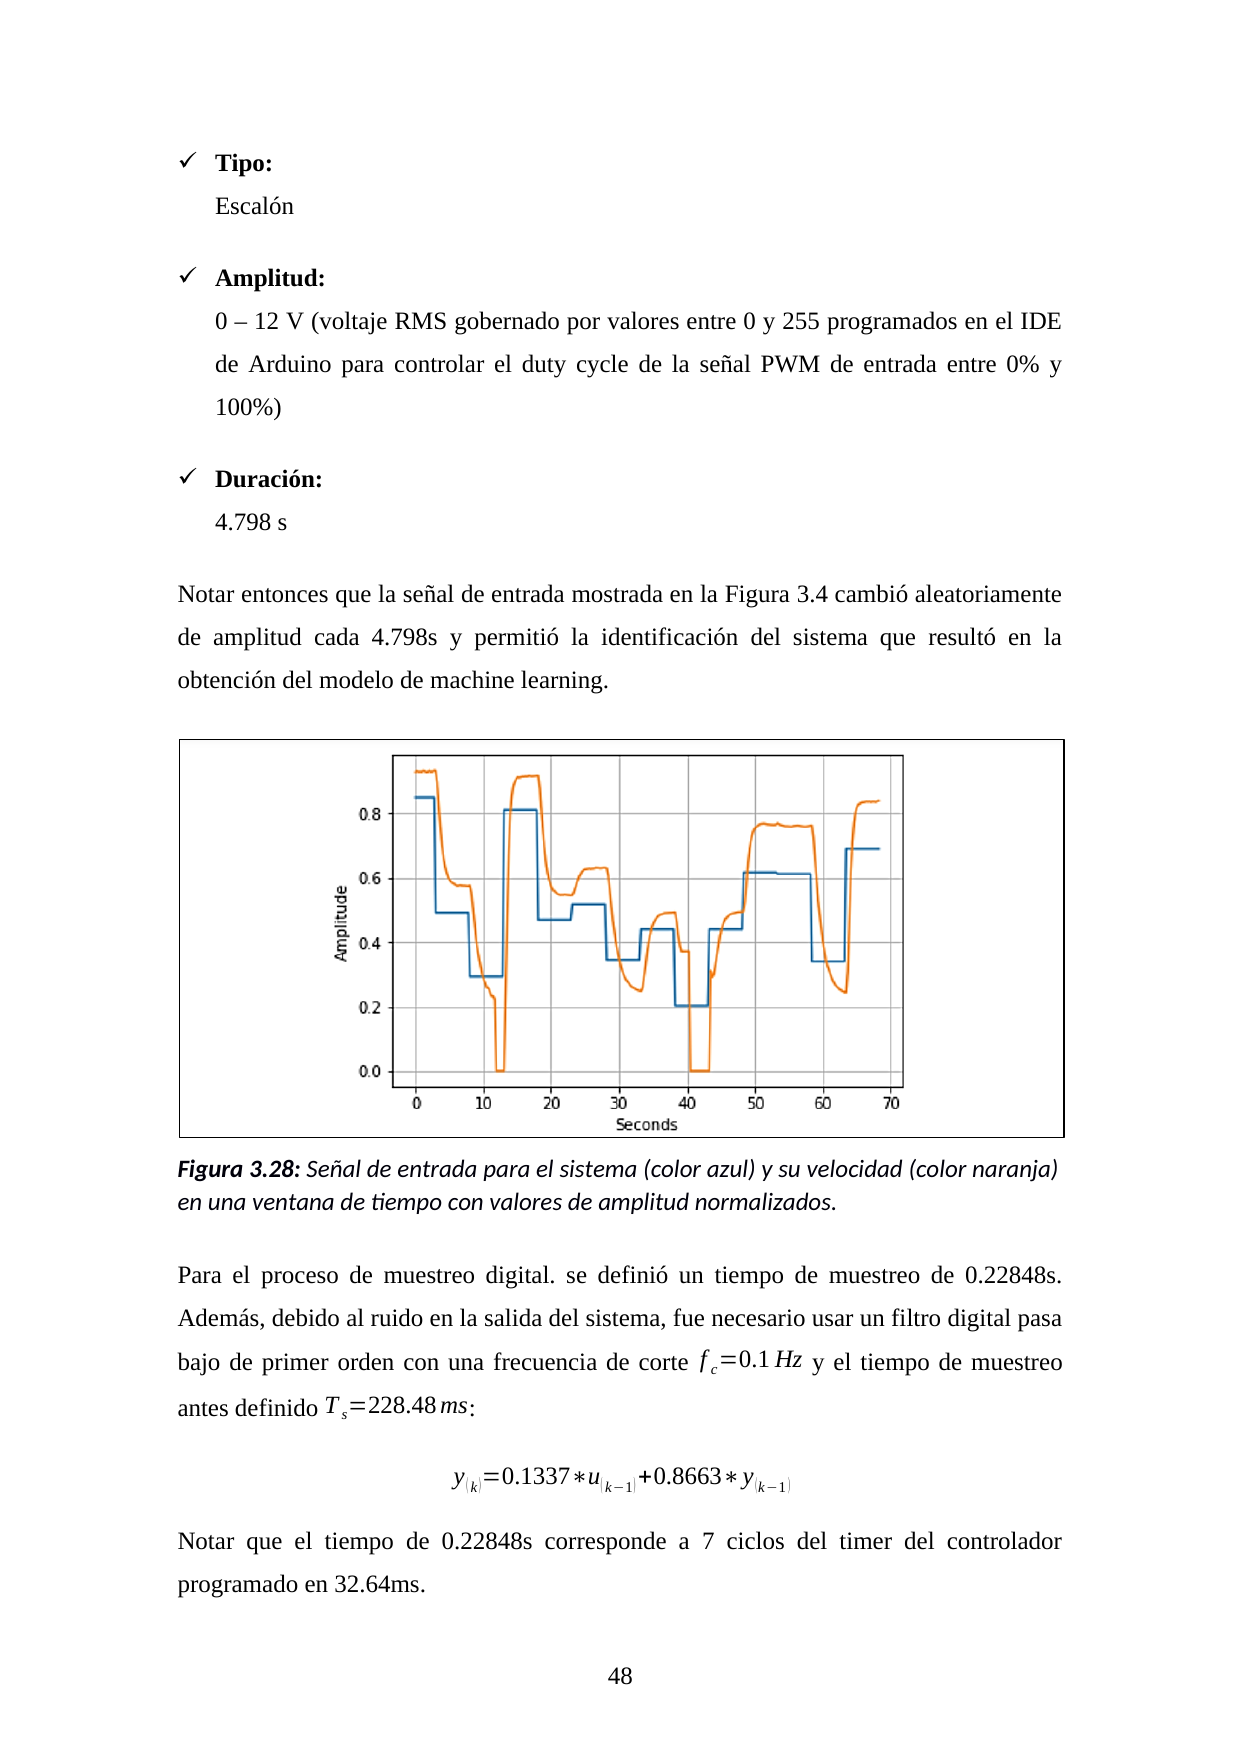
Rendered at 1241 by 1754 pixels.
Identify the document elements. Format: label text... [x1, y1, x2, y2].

list Amplitud: [177, 263, 1063, 291]
list Tipo: [177, 148, 1063, 176]
text Escalón [215, 191, 1063, 219]
text Notar entonces que la señal de entrada mostrada en la Figura 3.4 cambió aleatoriamente de amplitud cada 4.798s y permitió la identificación del sistema que resultó en la obtención del modelo de machine learning. [177, 579, 1063, 694]
list Duración: [177, 464, 1063, 493]
text Para el proceso de muestreo digital. se definió un tiempo de muestreo de 0.22848s. Además, debido al ruido en la salida del sistema, fue necesario usar un filtro digital pasa bajo de primer orden con una frecuencia de corte y el tiempo de muestreo antes definido : [177, 1260, 1063, 1423]
picture [180, 740, 1063, 1137]
text 4.798 s [215, 507, 1063, 536]
text 0 – 12 V (voltaje RMS gobernado por valores entre 0 y 255 programados en el IDE de Arduino para controlar el duty cycle de la señal PWM de entrada entre 0% y 100%) [215, 306, 1063, 421]
text Notar que el tiempo de 0.22848s corresponde a 7 ciclos del timer del controlador programado en 32.64ms. [177, 1526, 1063, 1598]
